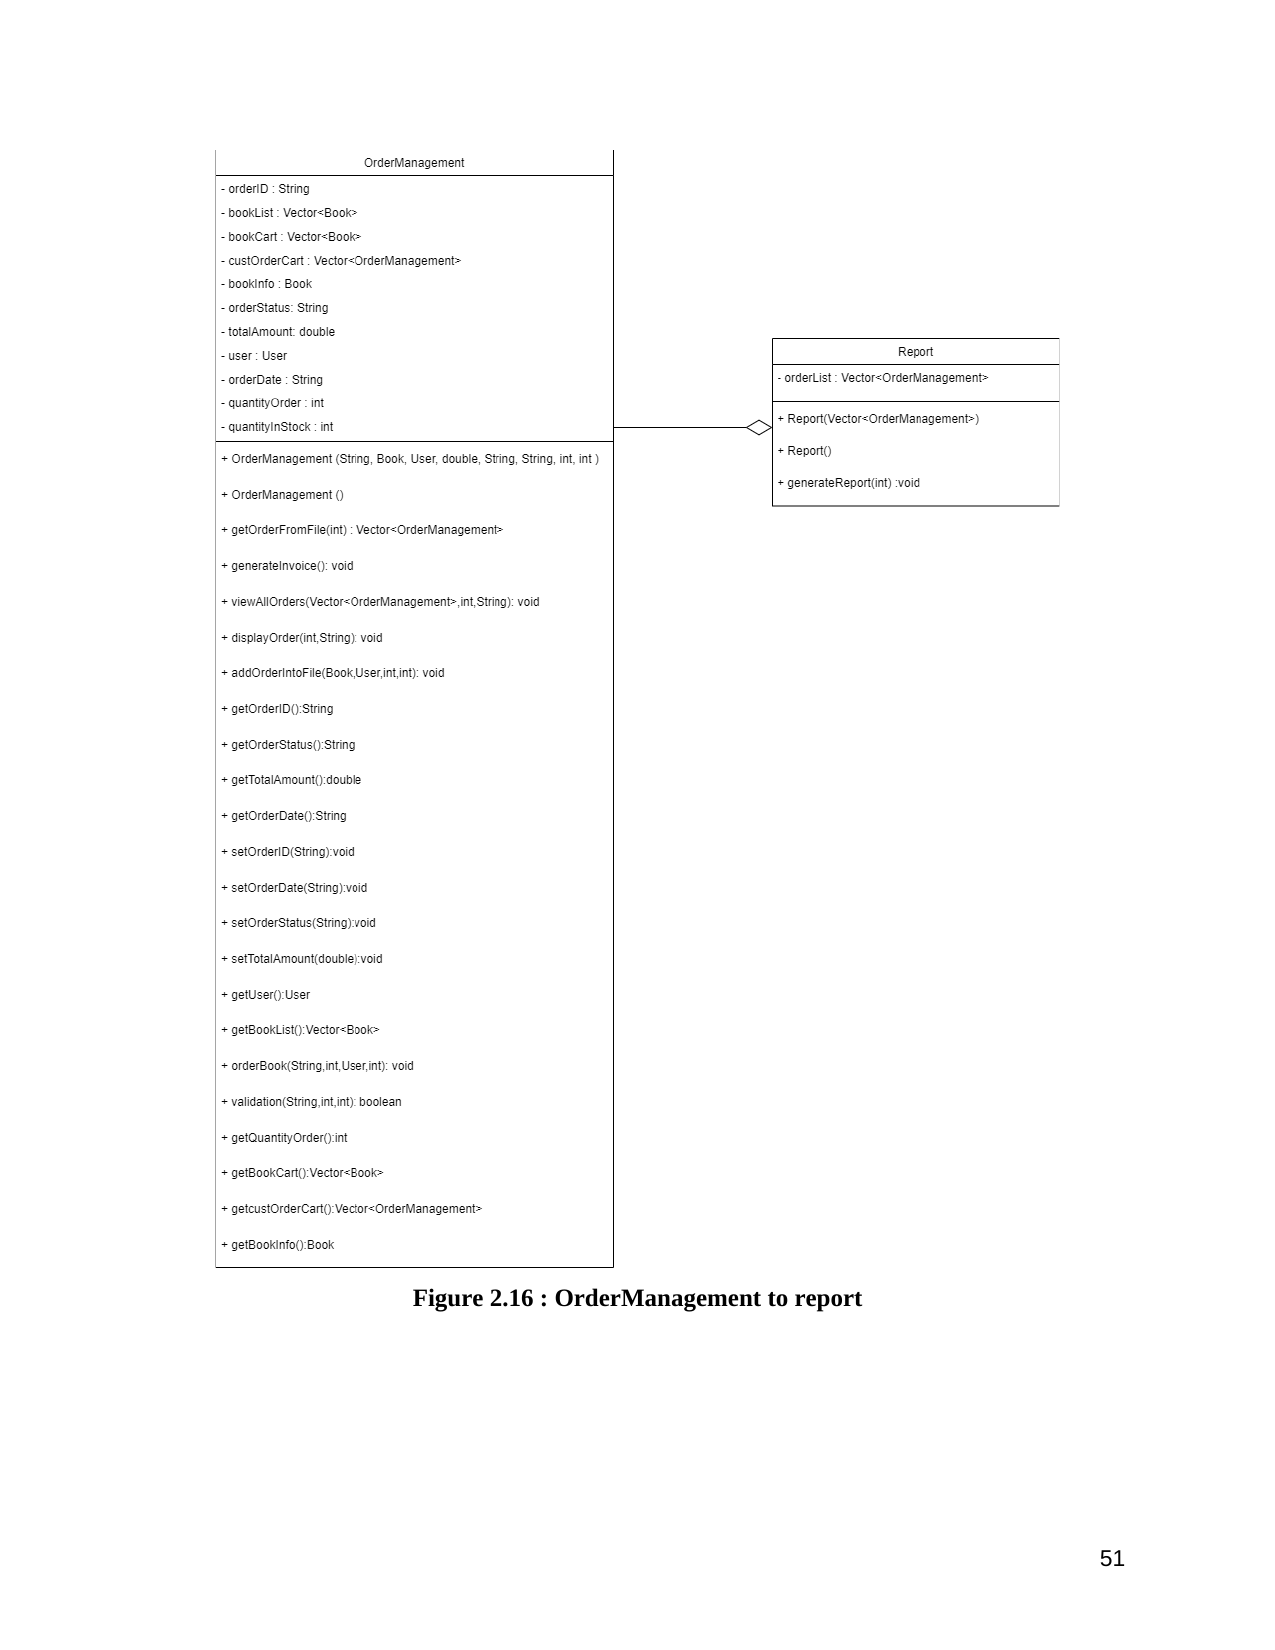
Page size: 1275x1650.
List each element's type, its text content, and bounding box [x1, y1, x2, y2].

picture [215, 150, 1060, 1270]
text Figure 2.16 : OrderManagement to report [150, 1283, 1125, 1311]
